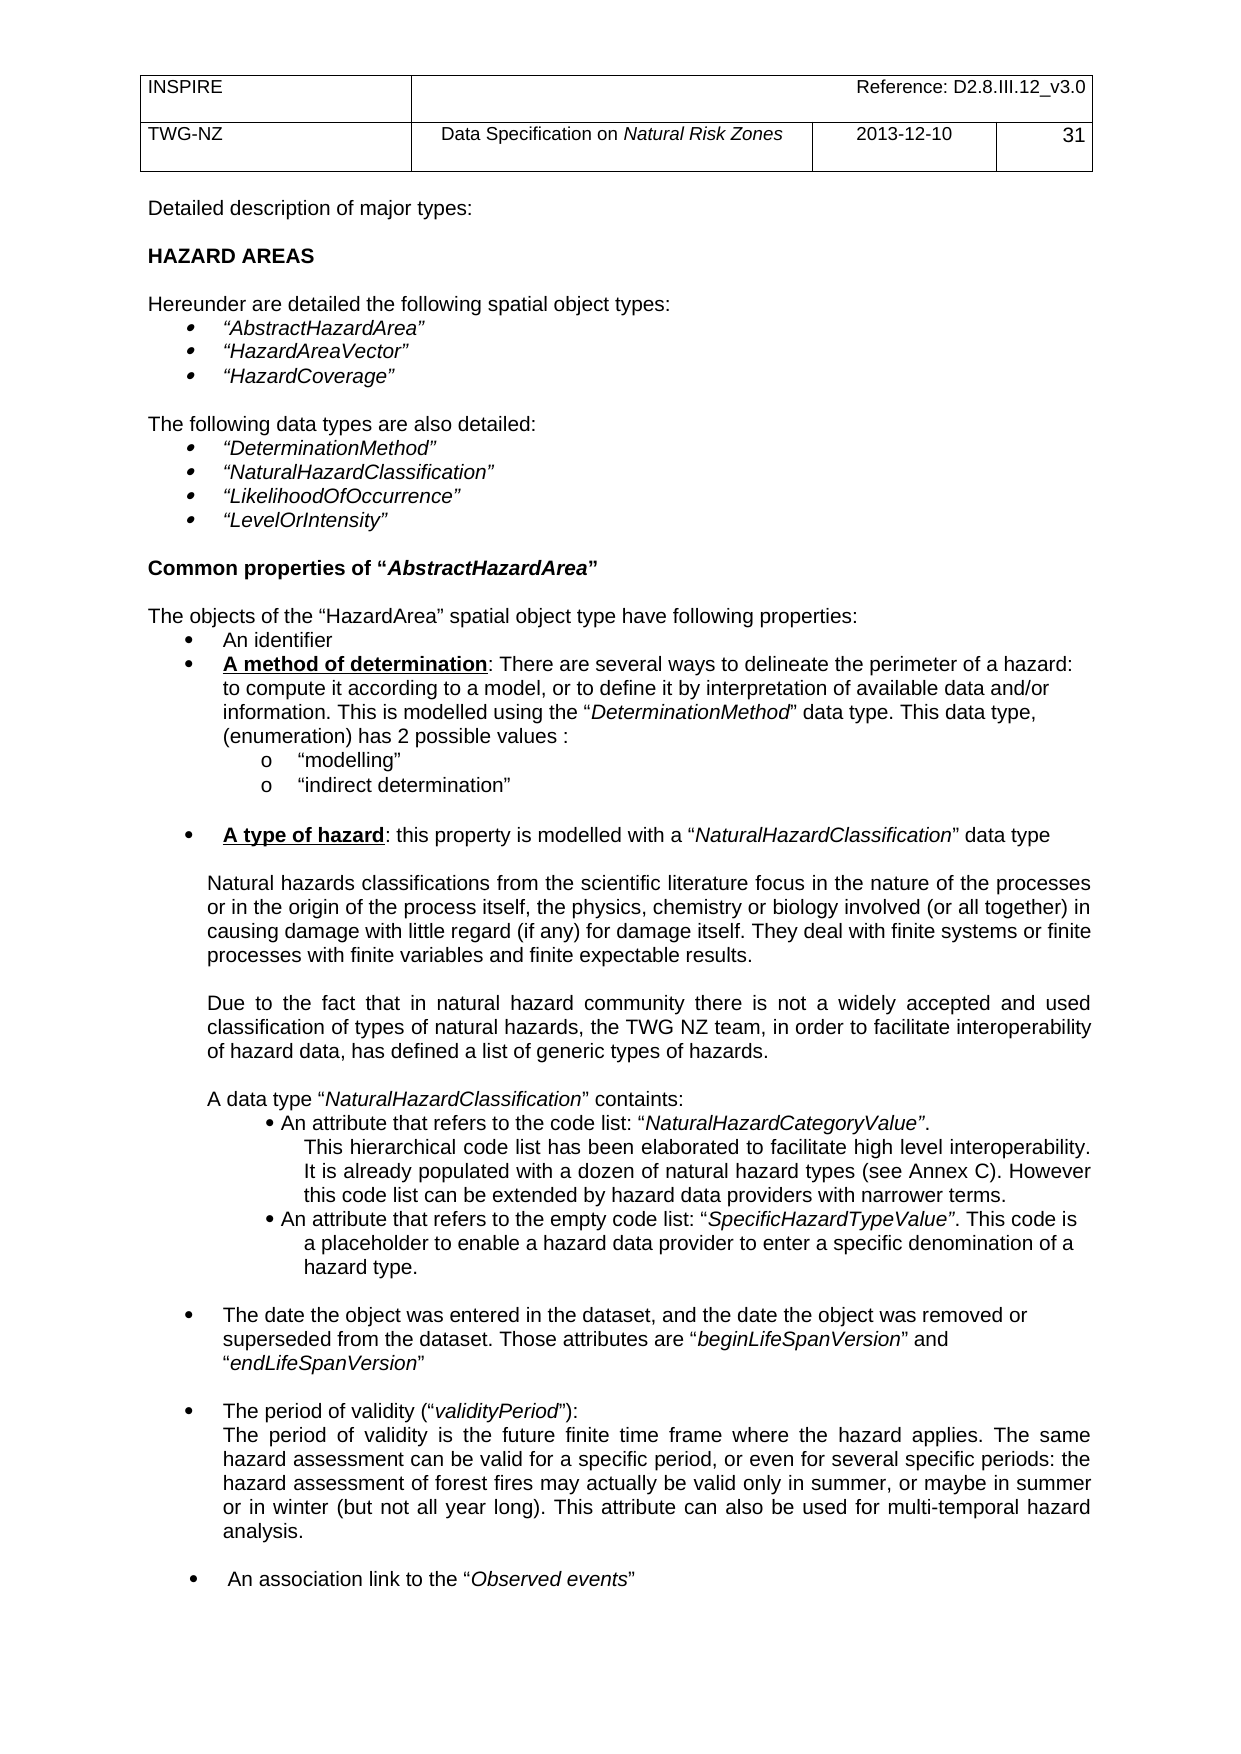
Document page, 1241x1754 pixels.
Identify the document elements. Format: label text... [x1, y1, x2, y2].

list “DeterminationMethod” [185, 435, 1092, 459]
list “NaturalHazardClassification” [185, 459, 1092, 483]
text Common properties of “AbstractHazardArea” [148, 556, 1092, 579]
text Hereunder are detailed the following spatial object types: [148, 291, 1092, 315]
list “LevelOrIntensity” [185, 508, 1092, 532]
list An attribute that refers to the empty code list: “SpecificHazardTypeValue”. This code is a placeholder to enable a hazard data provider to enter a specific denomination of a hazard type. [266, 1207, 1092, 1279]
list The period of validity (“validityPeriod”): [185, 1398, 1092, 1423]
list A type of hazard: this property is modelled with a “NaturalHazardClassification” data type [185, 823, 1092, 847]
list “HazardCoverage” [185, 363, 1092, 387]
text HAZARD AREAS [148, 243, 1092, 267]
text Natural hazards classifications from the scientific literature focus in the nature of the processes or in the origin of the process itself, the physics, chemistry or biology involved (or all together) in causing damage with little regard (if any) for damage itself. They deal with finite systems or finite processes with finite variables and finite expectable results. [207, 871, 1092, 967]
list The date the object was entered in the dataset, and the date the object was removed or superseded from the dataset. Those attributes are “beginLifeSpanVersion” and “endLifeSpanVersion” [185, 1303, 1092, 1374]
text The objects of the “HazardArea” spatial object type have following properties: [148, 603, 1092, 627]
list “indirect determination” [260, 773, 1092, 799]
list An identifier [185, 627, 1092, 652]
text The following data types are also detailed: [148, 411, 1092, 435]
list An association link to the “Observed events” [190, 1566, 1092, 1590]
text The period of validity is the future finite time frame where the hazard applies. The same hazard assessment can be valid for a specific period, or even for several specific periods: the hazard assessment of forest fires may actually be valid only in summer, or maybe in summer or in winter (but not all year long). This attribute can also be used for multi-temporal hazard analysis. [223, 1423, 1092, 1542]
list “AbstractHazardArea” [185, 315, 1092, 339]
list An attribute that refers to the code list: “NaturalHazardCategoryValue”. [266, 1111, 1092, 1135]
list A method of determination: There are several ways to delineate the perimeter of a hazard: to compute it according to a model, or to define it by interpretation of available data and/or information. This is modelled using the “DeterminationMethod” data type. This data type, (enumeration) has 2 possible values : [185, 652, 1092, 747]
text Detailed description of major types: [148, 196, 1092, 219]
text A data type “NaturalHazardClassification” containts: [207, 1087, 1092, 1111]
text Due to the fact that in natural hazard community there is not a widely accepted and used classification of types of natural hazards, the TWG NZ team, in order to facilitate interoperability of hazard data, has defined a list of generic types of hazards. [207, 991, 1092, 1063]
text This hierarchical code list has been elaborated to facilitate high level interoperability. It is already populated with a dozen of natural hazard types (see Annex C). However this code list can be extended by hazard data providers with narrower terms. [303, 1135, 1092, 1207]
list “modelling” [260, 747, 1092, 773]
list “HazardAreaVector” [185, 339, 1092, 363]
list “LikelihoodOfOccurrence” [185, 483, 1092, 508]
